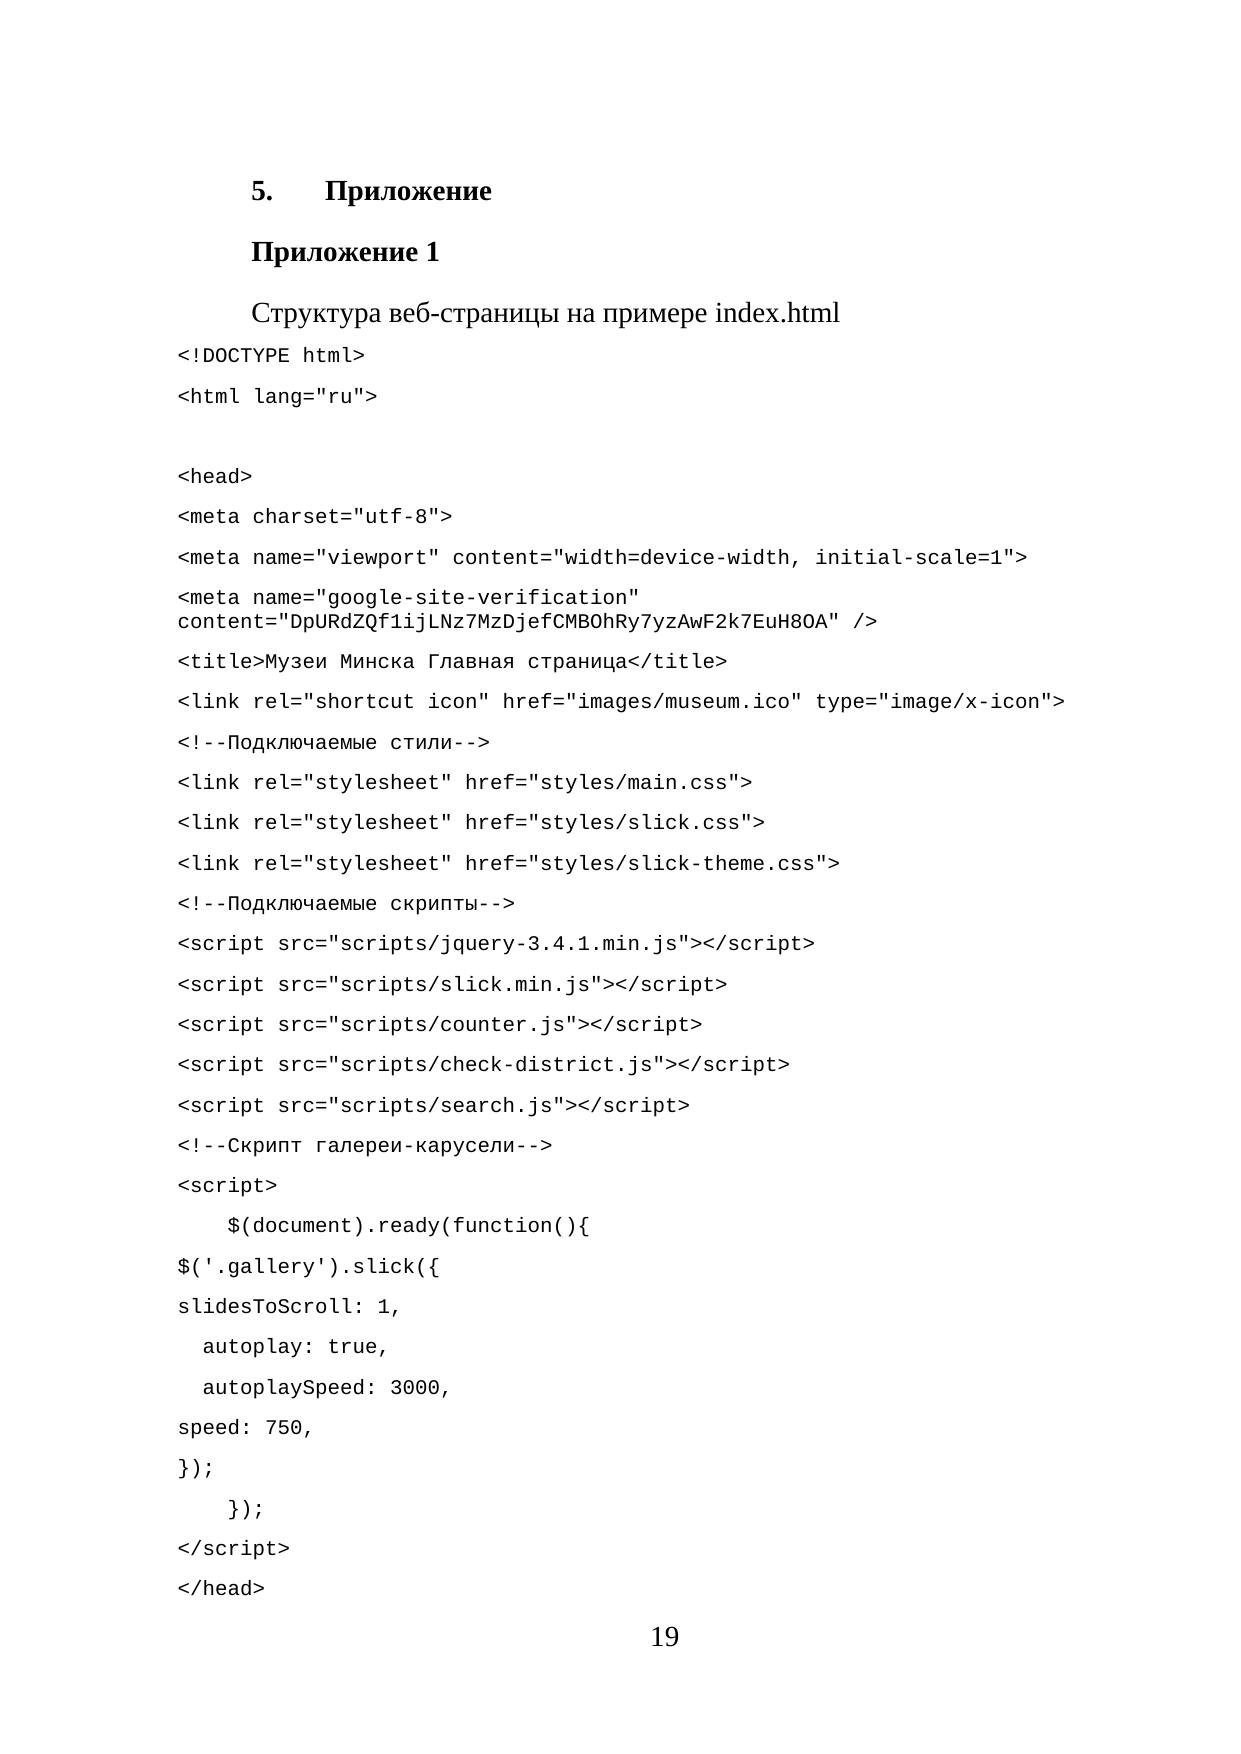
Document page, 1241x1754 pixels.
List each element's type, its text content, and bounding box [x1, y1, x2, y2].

text speed: 750, [177, 1417, 1152, 1441]
text <html lang="ru"> [177, 386, 1152, 409]
text <script src="scripts/search.js"></script> [177, 1094, 1152, 1118]
text Структура веб-страницы на примере index.html [177, 295, 1152, 329]
text <script src="scripts/slick.min.js"></script> [177, 974, 1152, 997]
text </script> [177, 1538, 1152, 1562]
text <link rel="stylesheet" href="styles/main.css"> [177, 772, 1152, 796]
text <script src="scripts/counter.js"></script> [177, 1014, 1152, 1038]
text <script src="scripts/check-district.js"></script> [177, 1054, 1152, 1078]
text autoplay: true, [177, 1336, 1152, 1360]
text <head> [177, 466, 1152, 490]
text <!DOCTYPE html> [177, 345, 1152, 369]
text $(document).ready(function(){ [177, 1216, 1152, 1239]
text <script src="scripts/jquery-3.4.1.min.js"></script> [177, 933, 1152, 957]
text <link rel="shortcut icon" href="images/museum.ico" type="image/x-icon"> [177, 691, 1152, 715]
text <title>Музеи Минска Главная страница</title> [177, 651, 1152, 675]
text }); [177, 1457, 1152, 1481]
text <meta name="google-site-verification" content="DpURdZQf1ijLNz7MzDjefCMBOhRy7yzAwF2k7EuH8OA" /> [177, 587, 1152, 634]
text slidesToScroll: 1, [177, 1296, 1152, 1320]
text <!--Подключаемые стили--> [177, 732, 1152, 755]
text $('.gallery').slick({ [177, 1256, 1152, 1279]
text <!--Скрипт галереи-карусели--> [177, 1135, 1152, 1158]
text }); [177, 1498, 1152, 1521]
subtitle Приложение [177, 173, 1152, 206]
text <script> [177, 1175, 1152, 1199]
text autoplaySpeed: 3000, [177, 1377, 1152, 1400]
text </head> [177, 1578, 1152, 1602]
text <meta charset="utf-8"> [177, 507, 1152, 530]
text <!--Подключаемые скрипты--> [177, 893, 1152, 917]
text <meta name="viewport" content="width=device-width, initial-scale=1"> [177, 547, 1152, 571]
subtitle Приложение 1 [177, 234, 1152, 267]
text <link rel="stylesheet" href="styles/slick.css"> [177, 812, 1152, 836]
text <link rel="stylesheet" href="styles/slick-theme.css"> [177, 853, 1152, 876]
